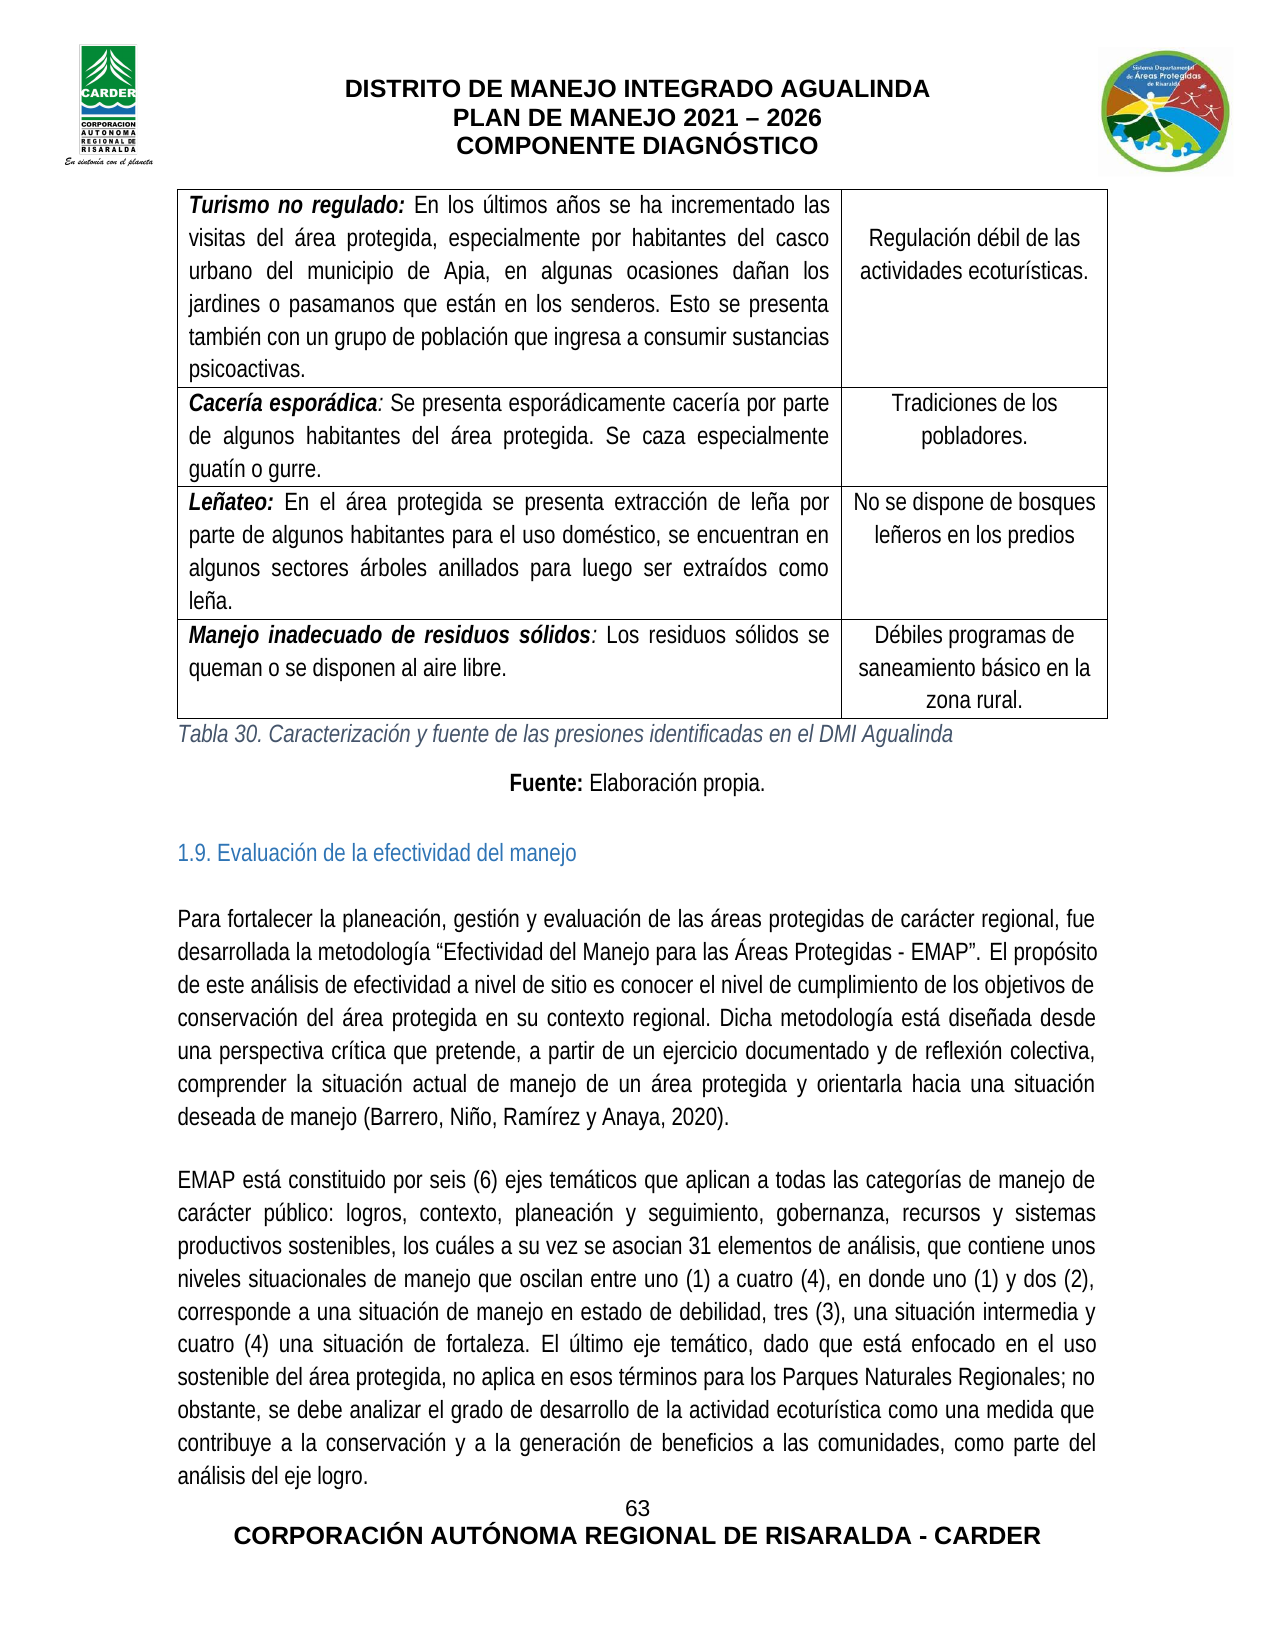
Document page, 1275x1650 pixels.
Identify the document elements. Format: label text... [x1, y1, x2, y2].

subtitle 1.9. Evaluación de la efectividad del manejo [177, 838, 1098, 867]
picture [1097, 47, 1234, 177]
table_cell Leñateo: En el área protegida se presenta extracción de leña por parte de algunos habitantes para el uso doméstico, se encuentran en algunos sectores árboles anillados para luego ser extraídos como leña. [178, 487, 841, 618]
table_cell Manejo inadecuado de residuos sólidos: Los residuos sólidos se queman o se disponen al aire libre. [178, 620, 841, 718]
picture [59, 37, 159, 176]
table_cell No se dispone de bosques leñeros en los predios [842, 487, 1107, 618]
text Fuente: Elaboración propia. [177, 768, 1098, 797]
table_cell Regulación débil de las actividades ecoturísticas. [842, 190, 1107, 387]
text Tabla 30. Caracterización y fuente de las presiones identificadas en el DMI Agualinda [177, 719, 1098, 748]
table_cell Turismo no regulado: En los últimos años se ha incrementado las visitas del área protegida, especialmente por habitantes del casco urbano del municipio de Apia, en algunas ocasiones dañan los jardines o pasamanos que están en los senderos. Esto se presenta también con un grupo de población que ingresa a consumir sustancias psicoactivas. [178, 190, 841, 387]
text Para fortalecer la planeación, gestión y evaluación de las áreas protegidas de carácter regional, fue desarrollada la metodología “Efectividad del Manejo para las Áreas Protegidas - EMAP”. El propósito de este análisis de efectividad a nivel de sitio es conocer el nivel de cumplimiento de los objetivos de conservación del área protegida en su contexto regional. Dicha metodología está diseñada desde una perspectiva crítica que pretende, a partir de un ejercicio documentado y de reflexión colectiva, comprender la situación actual de manejo de un área protegida y orientarla hacia una situación deseada de manejo (Barrero, Niño, Ramírez y Anaya, 2020). [177, 904, 1098, 1130]
table_cell Tradiciones de los pobladores. [842, 388, 1107, 486]
table_cell Débiles programas de saneamiento básico en la zona rural. [842, 620, 1107, 718]
text EMAP está constituido por seis (6) ejes temáticos que aplican a todas las categorías de manejo de carácter público: logros, contexto, planeación y seguimiento, gobernanza, recursos y sistemas productivos sostenibles, los cuáles a su vez se asocian 31 elementos de análisis, que contiene unos niveles situacionales de manejo que oscilan entre uno (1) a cuatro (4), en donde uno (1) y dos (2), corresponde a una situación de manejo en estado de debilidad, tres (3), una situación intermedia y cuatro (4) una situación de fortaleza. El último eje temático, dado que está enfocado en el uso sostenible del área protegida, no aplica en esos términos para los Parques Naturales Regionales; no obstante, se debe analizar el grado de desarrollo de la actividad ecoturística como una medida que contribuye a la conservación y a la generación de beneficios a las comunidades, como parte del análisis del eje logro. [177, 1165, 1098, 1490]
table_cell Cacería esporádica: Se presenta esporádicamente cacería por parte de algunos habitantes del área protegida. Se caza especialmente guatín o gurre. [178, 388, 841, 486]
